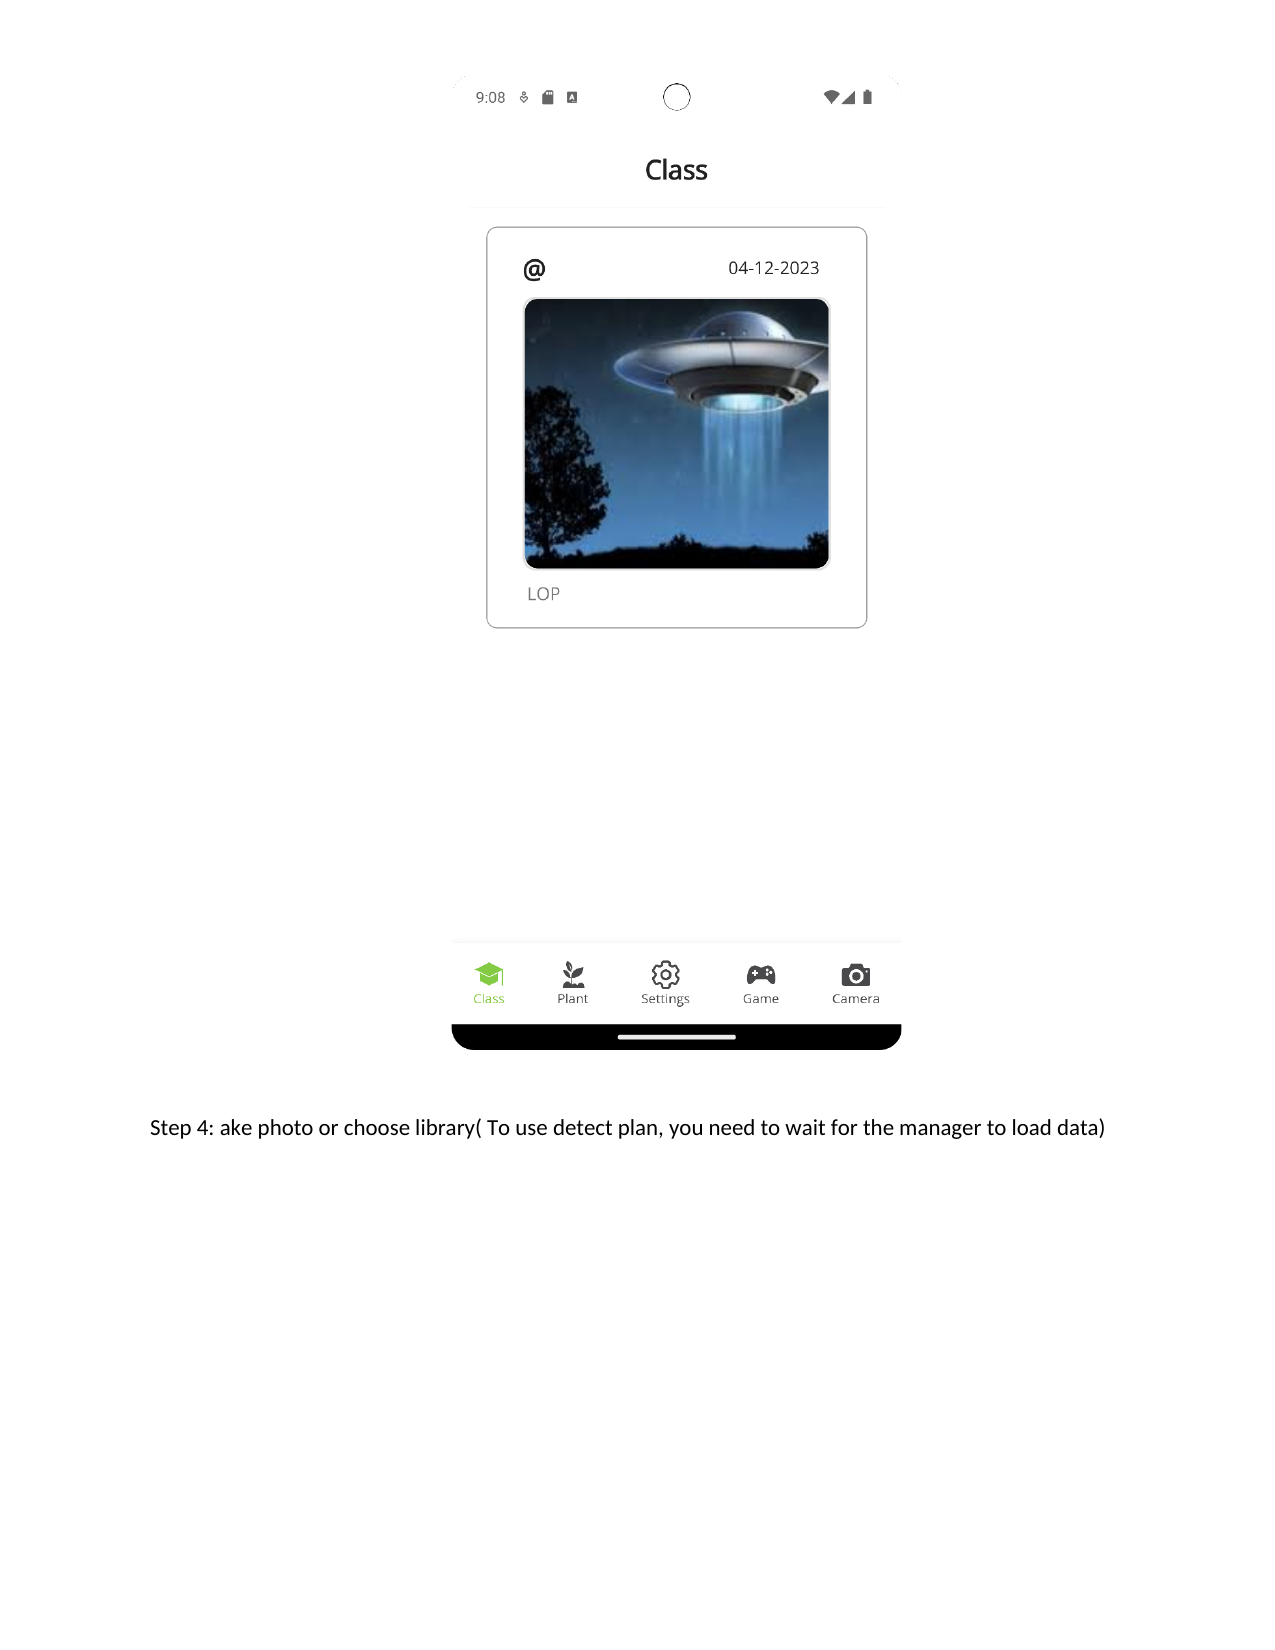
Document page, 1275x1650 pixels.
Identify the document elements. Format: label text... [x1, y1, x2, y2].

text Step 4: ake photo or choose library( To use detect plan, you need to wait for the manager to load data) [150, 1113, 1128, 1141]
picture [451, 75, 902, 1050]
